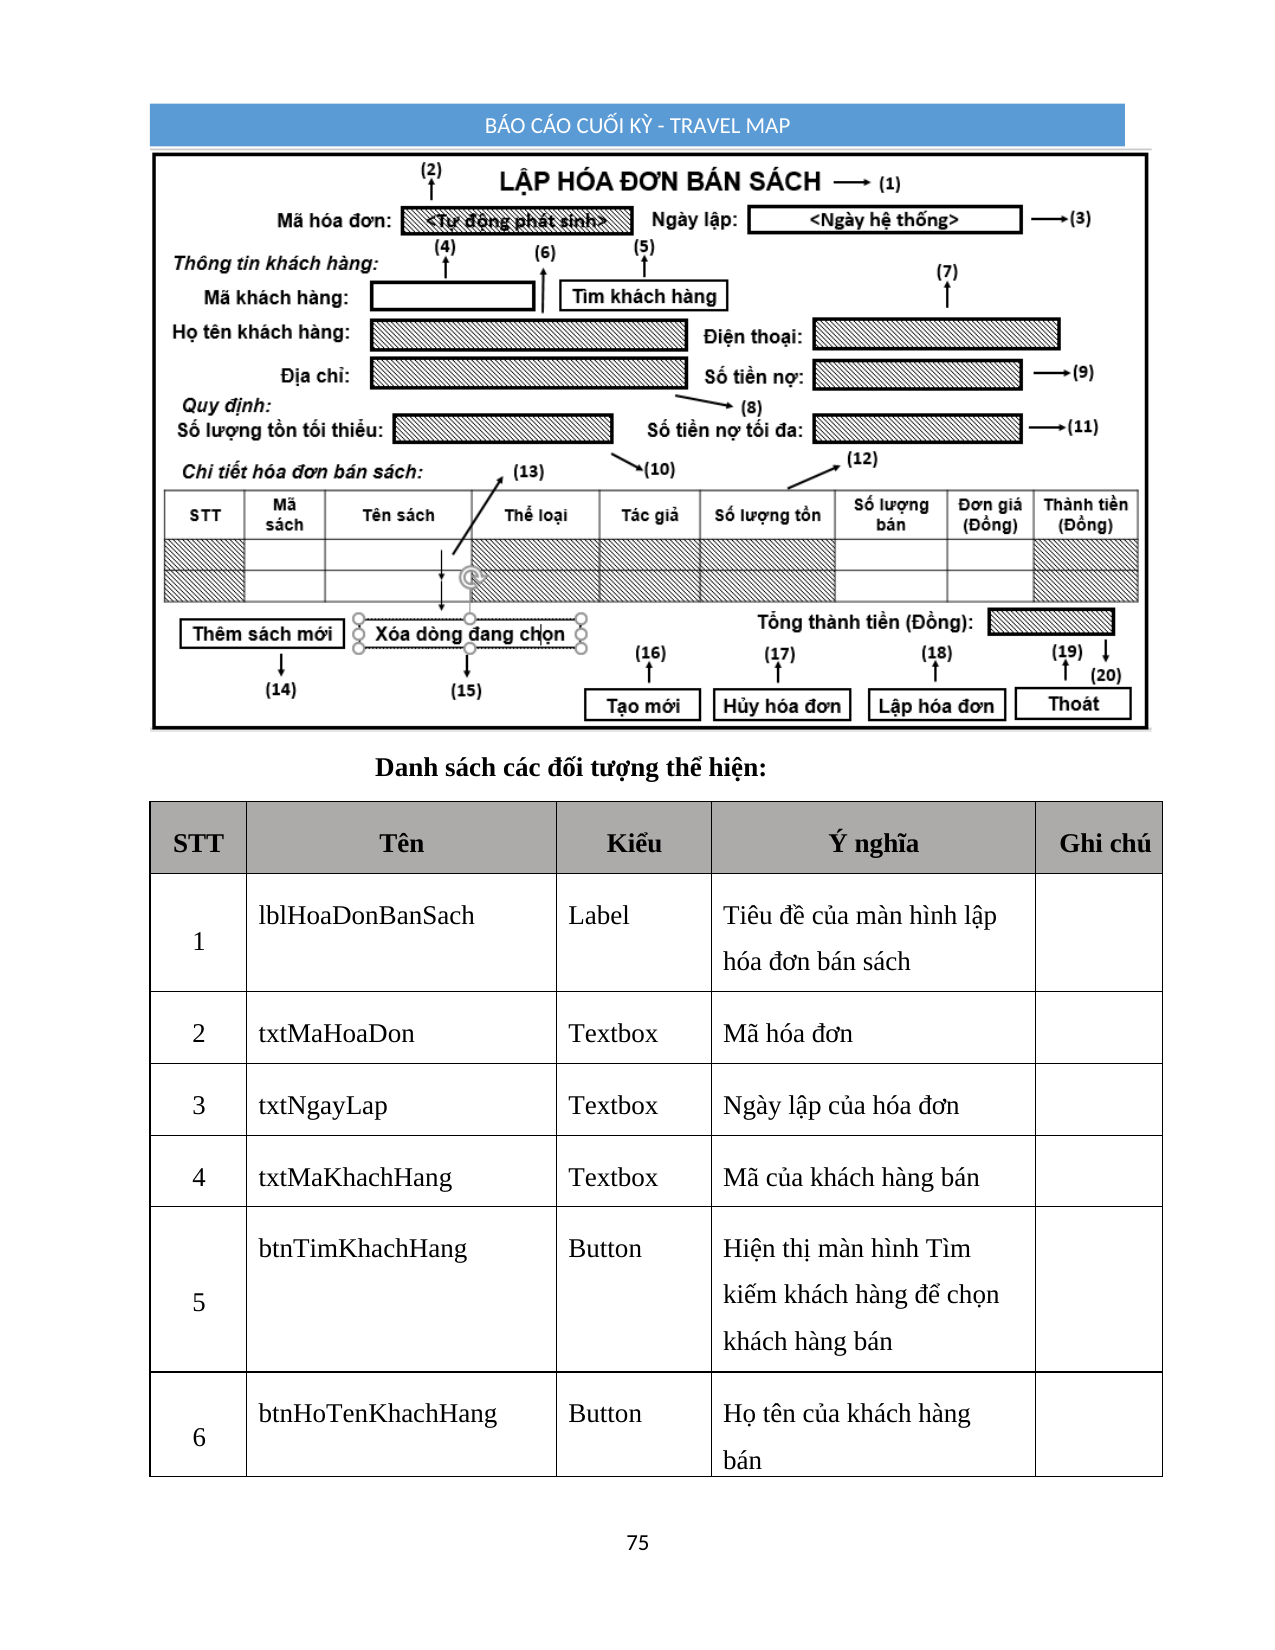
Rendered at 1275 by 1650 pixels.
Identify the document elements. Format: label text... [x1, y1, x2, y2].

table_cell lblHoaDonBanSach [247, 874, 556, 991]
table_cell btnTimKhachHang [247, 1207, 556, 1371]
table_cell [1036, 1136, 1162, 1206]
table_cell [1036, 1064, 1162, 1134]
table_cell txtMaKhachHang [247, 1136, 556, 1206]
table_cell 2 [151, 992, 246, 1063]
table_cell [1036, 992, 1162, 1063]
table_cell Ngày lập của hóa đơn [712, 1064, 1035, 1134]
text Danh sách các đối tượng thể hiện: [360, 751, 1125, 782]
table_cell Button [557, 1373, 711, 1476]
table_header Ý nghĩa [712, 802, 1035, 873]
table_cell Textbox [557, 1136, 711, 1206]
table_cell [1036, 1373, 1162, 1476]
table_cell Label [557, 874, 711, 991]
table_cell txtNgayLap [247, 1064, 556, 1134]
table_cell 6 [151, 1373, 246, 1476]
table_cell Hiện thị màn hình Tìm kiếm khách hàng để chọn khách hàng bán [712, 1207, 1035, 1371]
table_cell Textbox [557, 1064, 711, 1134]
table_header Ghi chú [1036, 802, 1162, 873]
picture [150, 148, 1152, 732]
table_header Kiểu [557, 802, 711, 873]
table_cell Họ tên của khách hàng bán [712, 1373, 1035, 1476]
table_cell 5 [151, 1207, 246, 1371]
table_cell txtMaHoaDon [247, 992, 556, 1063]
table_cell Tiêu đề của màn hình lập hóa đơn bán sách [712, 874, 1035, 991]
table_cell btnHoTenKhachHang [247, 1373, 556, 1476]
table_cell 3 [151, 1064, 246, 1134]
table_cell 4 [151, 1136, 246, 1206]
table_header STT [151, 802, 246, 873]
table_cell [1036, 874, 1162, 991]
table_cell Mã hóa đơn [712, 992, 1035, 1063]
table_header Tên [247, 802, 556, 873]
table_cell Textbox [557, 992, 711, 1063]
table_cell Mã của khách hàng bán [712, 1136, 1035, 1206]
table_cell Button [557, 1207, 711, 1371]
table_cell 1 [151, 874, 246, 991]
table_cell [1036, 1207, 1162, 1371]
